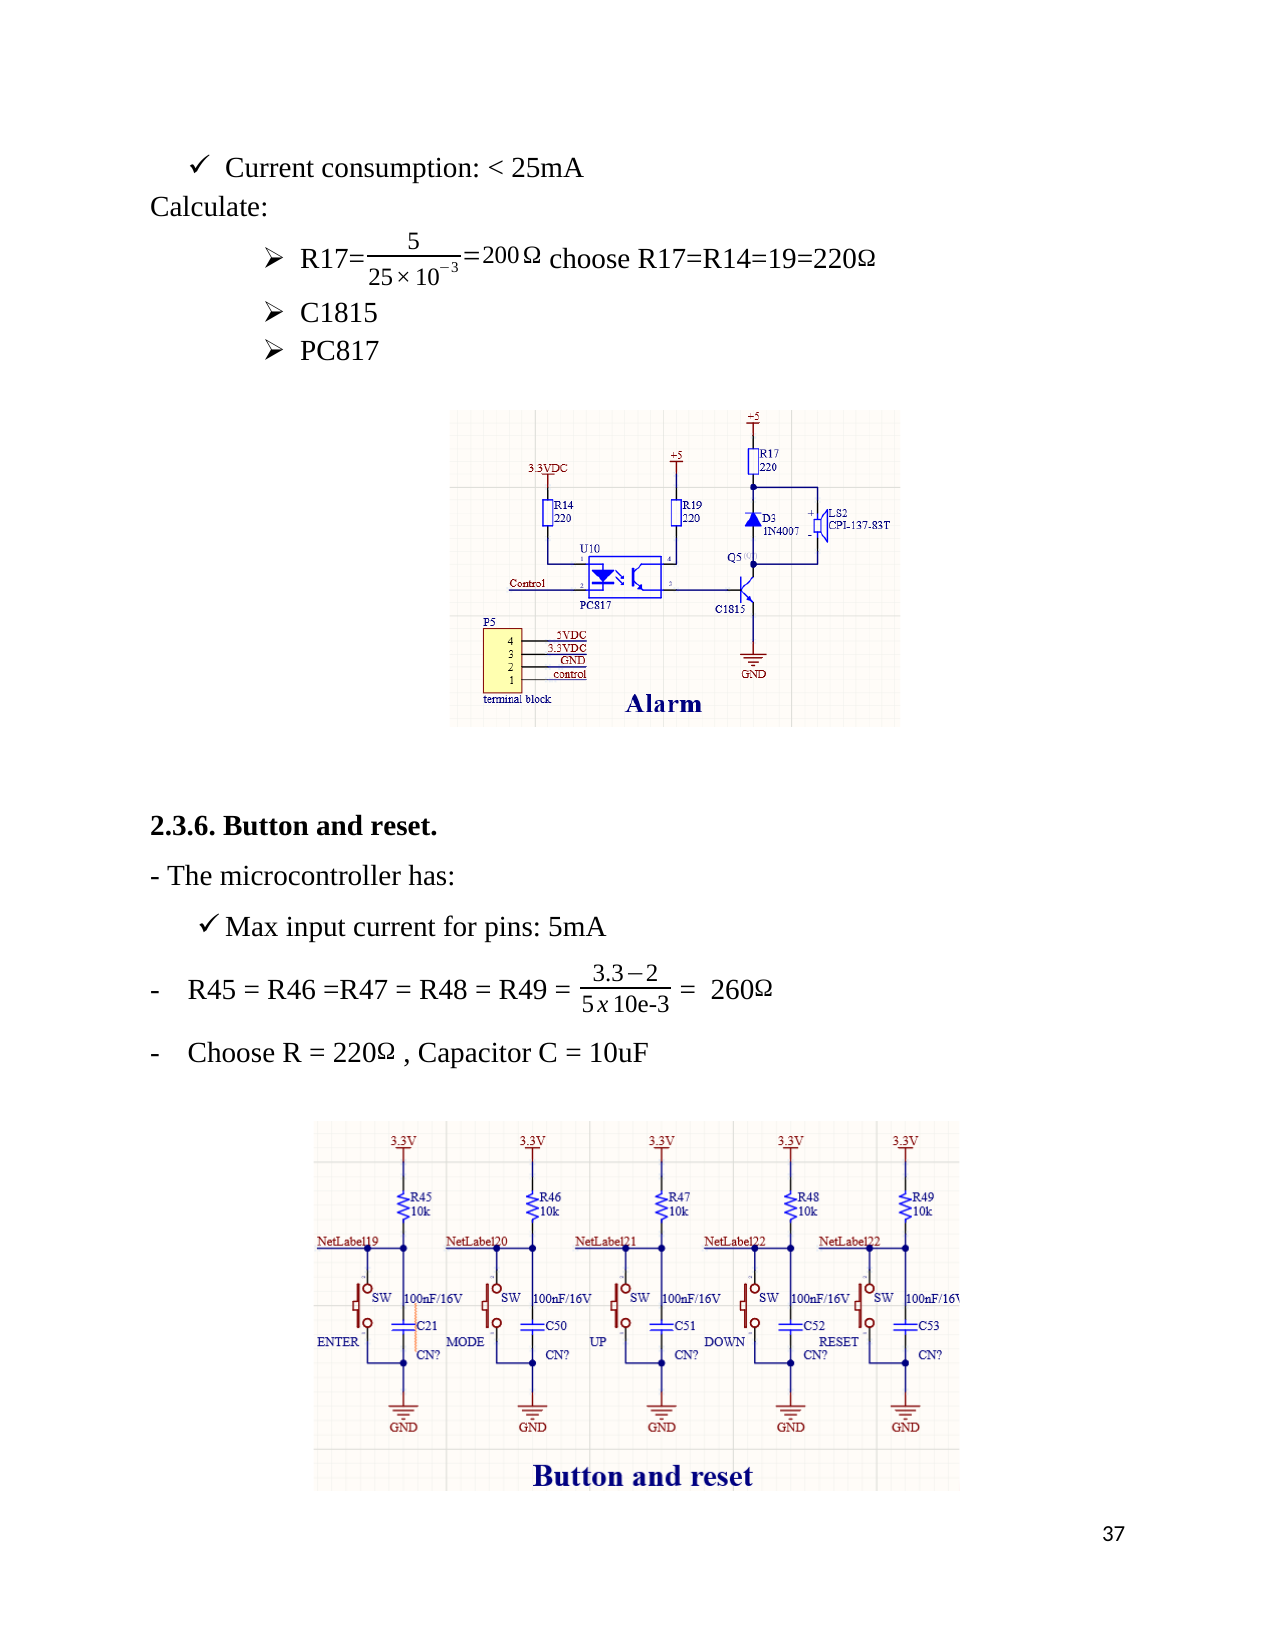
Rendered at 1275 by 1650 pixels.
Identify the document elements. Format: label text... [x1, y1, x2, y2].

list Choose R = 220 , Capacitor C = 10uF [150, 1035, 1125, 1068]
picture [449, 410, 901, 727]
list PC817 [262, 333, 1125, 367]
list Current consumption: < 25mA [187, 150, 1125, 184]
list 2.3.6. Button and reset. [150, 808, 1125, 842]
list - The microcontroller has: [150, 858, 1125, 892]
list R17= choose R17=R14=19=220 [262, 227, 1125, 290]
list Calculate: [150, 189, 1125, 222]
list Max input current for pins: 5mA [197, 909, 1125, 942]
list R45 = R46 =R47 = R48 = R49 = = 260 [150, 959, 1125, 1018]
picture [312, 1121, 959, 1490]
list C1815 [262, 295, 1125, 328]
